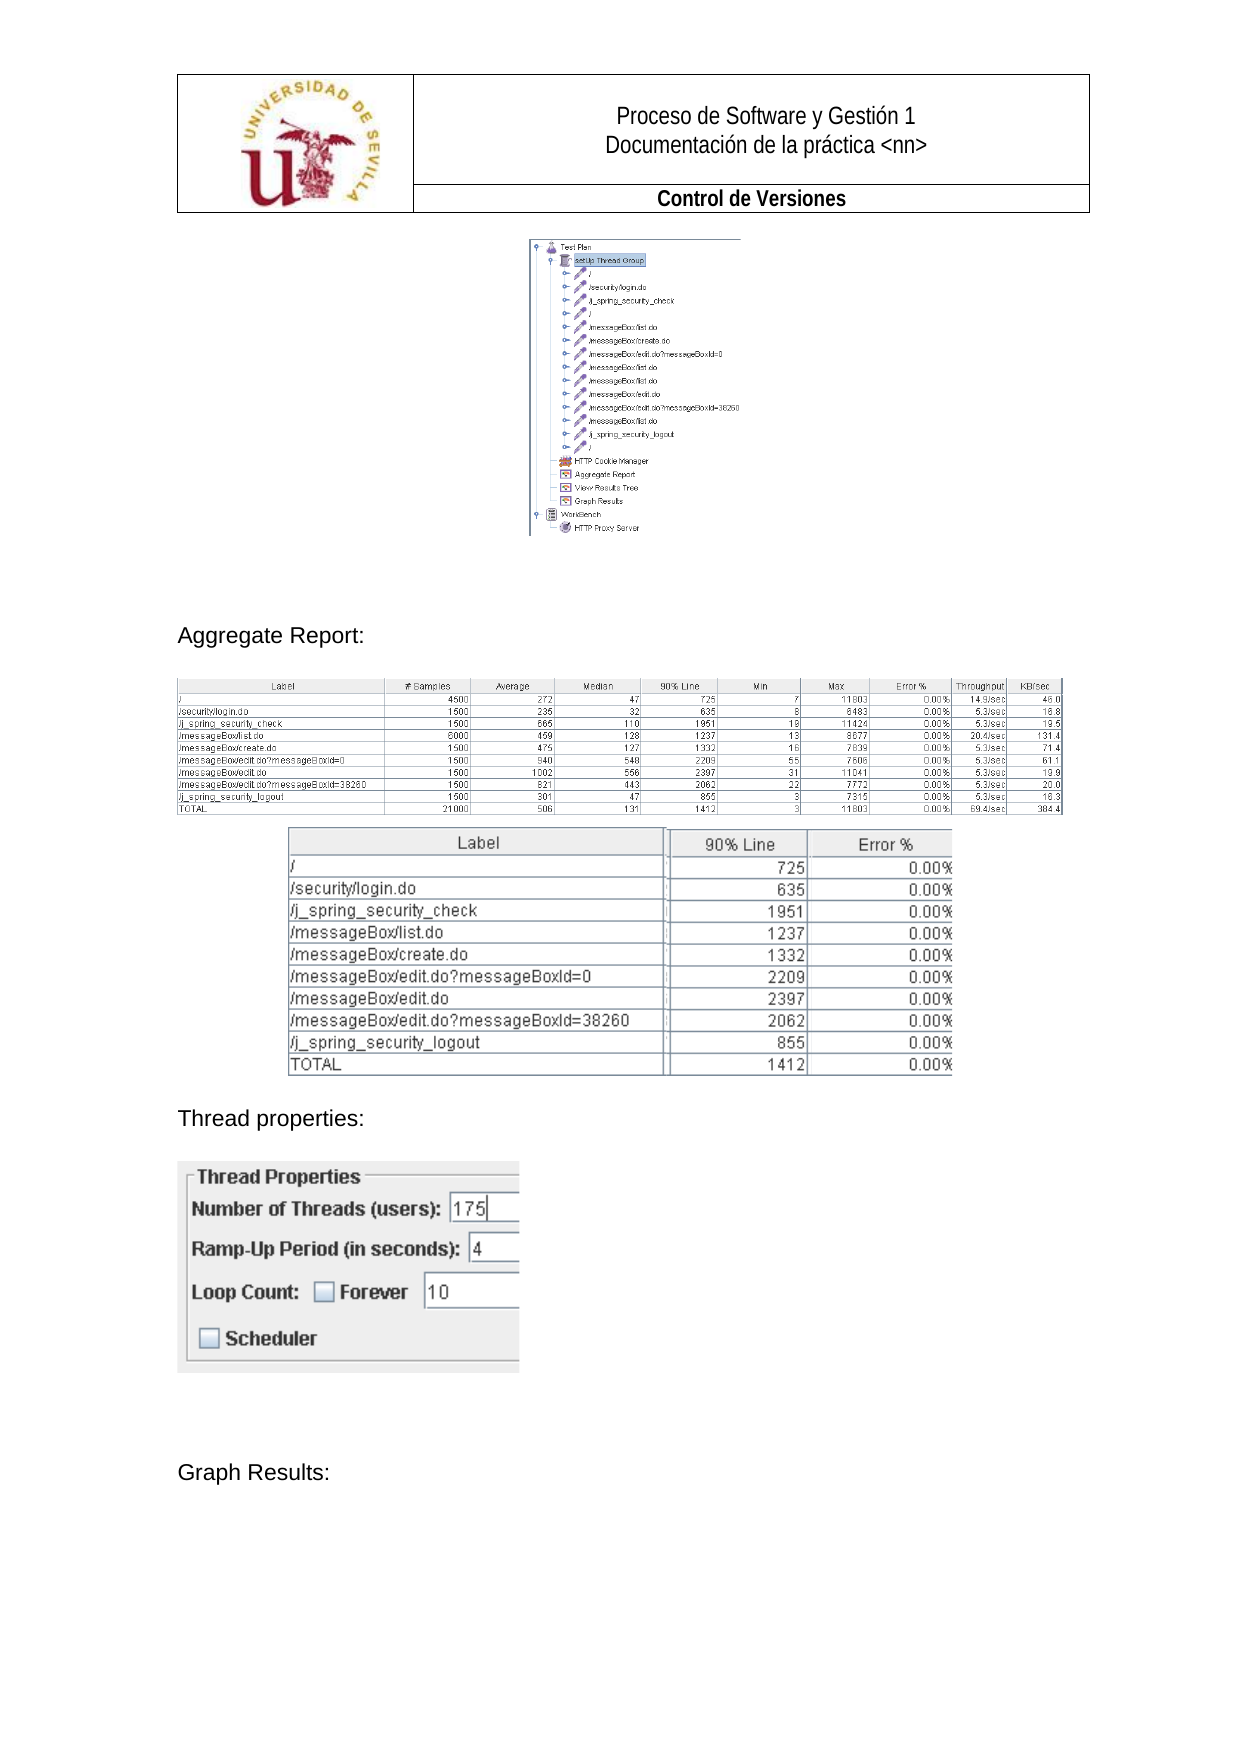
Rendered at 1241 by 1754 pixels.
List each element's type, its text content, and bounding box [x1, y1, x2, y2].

text Graph Results: [177, 1459, 1063, 1485]
picture [177, 678, 1063, 815]
text Thread properties: [177, 1105, 1063, 1131]
picture [240, 79, 381, 208]
text Aggregate Report: [177, 622, 1063, 648]
picture [177, 1161, 520, 1373]
picture [529, 239, 741, 536]
picture [288, 827, 953, 1076]
